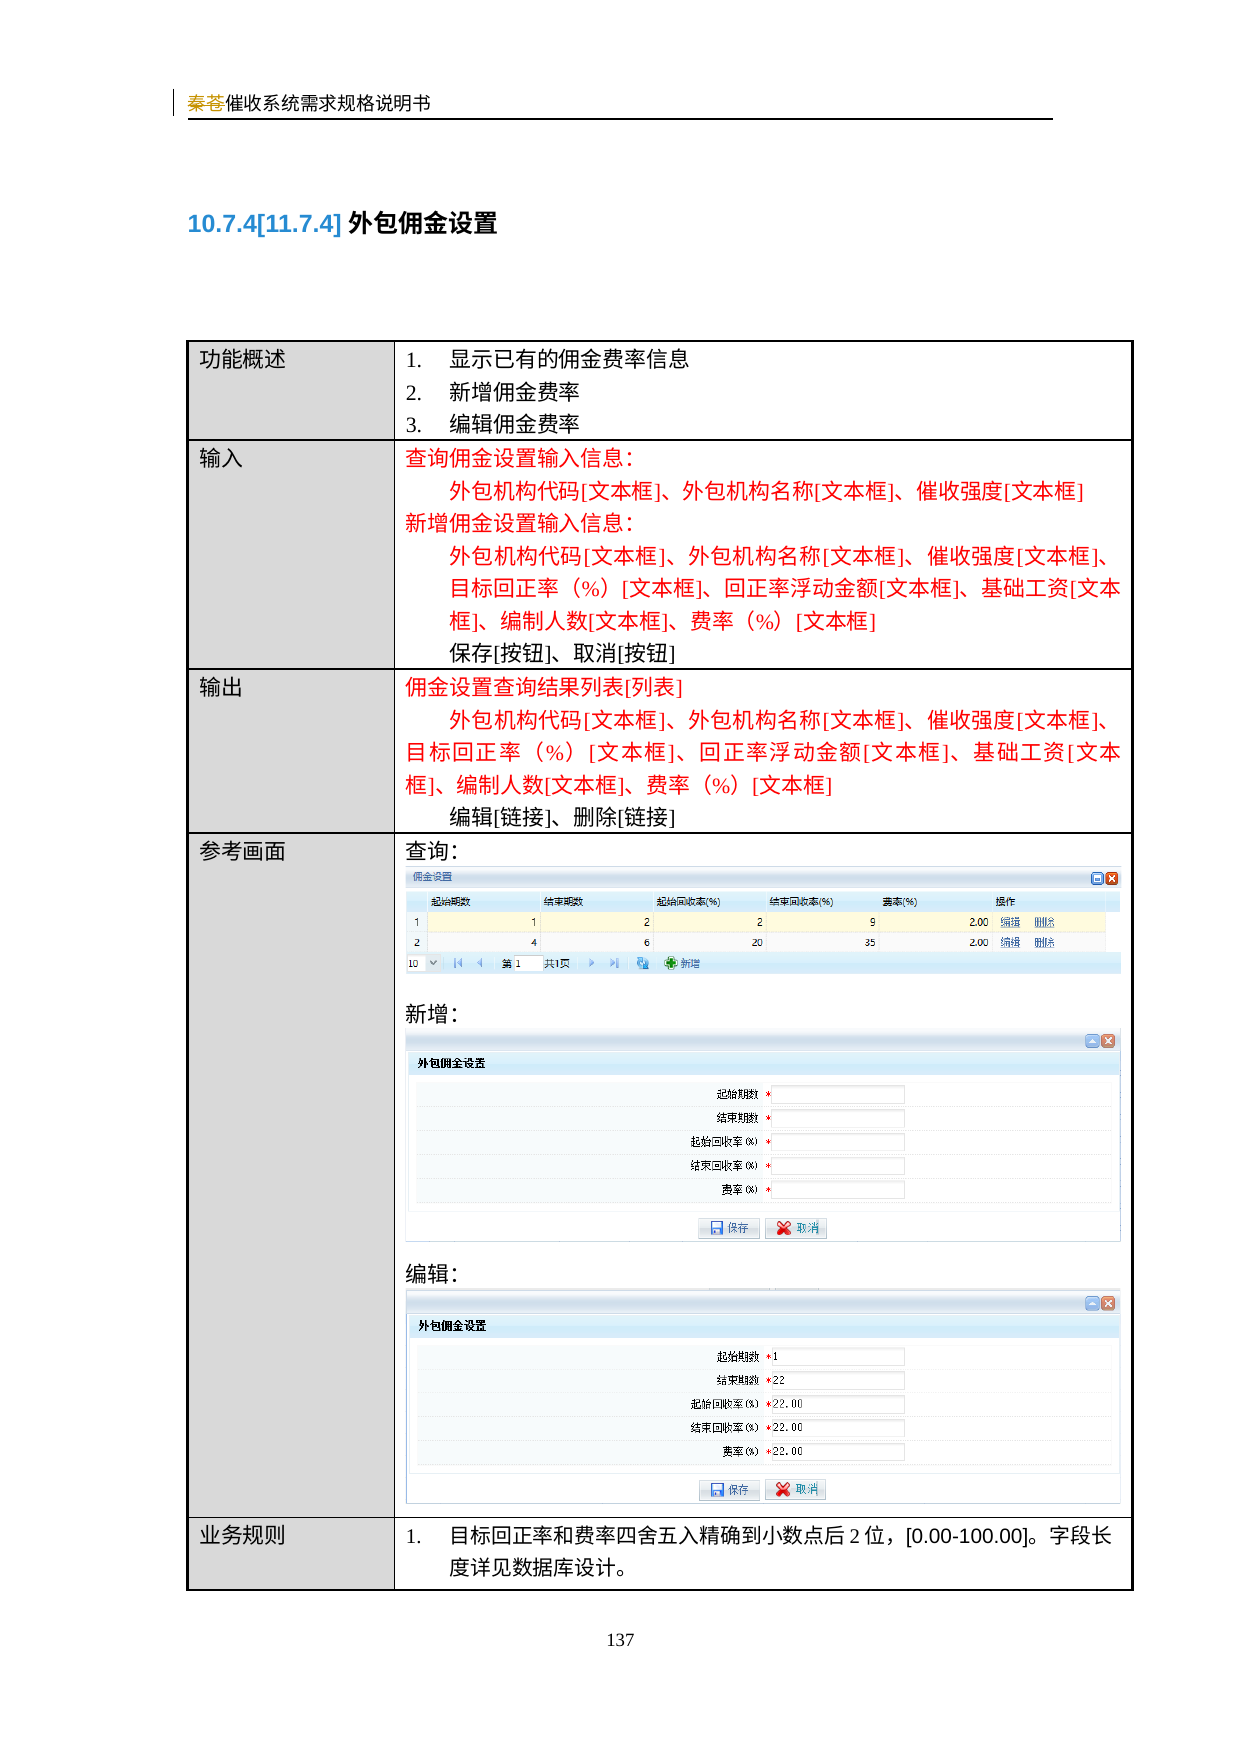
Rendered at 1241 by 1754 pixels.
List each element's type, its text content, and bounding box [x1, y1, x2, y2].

picture [405, 1288, 1121, 1504]
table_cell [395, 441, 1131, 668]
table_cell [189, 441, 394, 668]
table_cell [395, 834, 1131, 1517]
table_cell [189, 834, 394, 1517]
picture [405, 1028, 1121, 1242]
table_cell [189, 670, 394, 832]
subtitle 外包佣金设置 [187, 189, 1053, 254]
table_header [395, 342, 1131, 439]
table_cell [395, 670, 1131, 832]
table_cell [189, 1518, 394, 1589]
picture [405, 866, 1122, 982]
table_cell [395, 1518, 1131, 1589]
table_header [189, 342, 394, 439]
